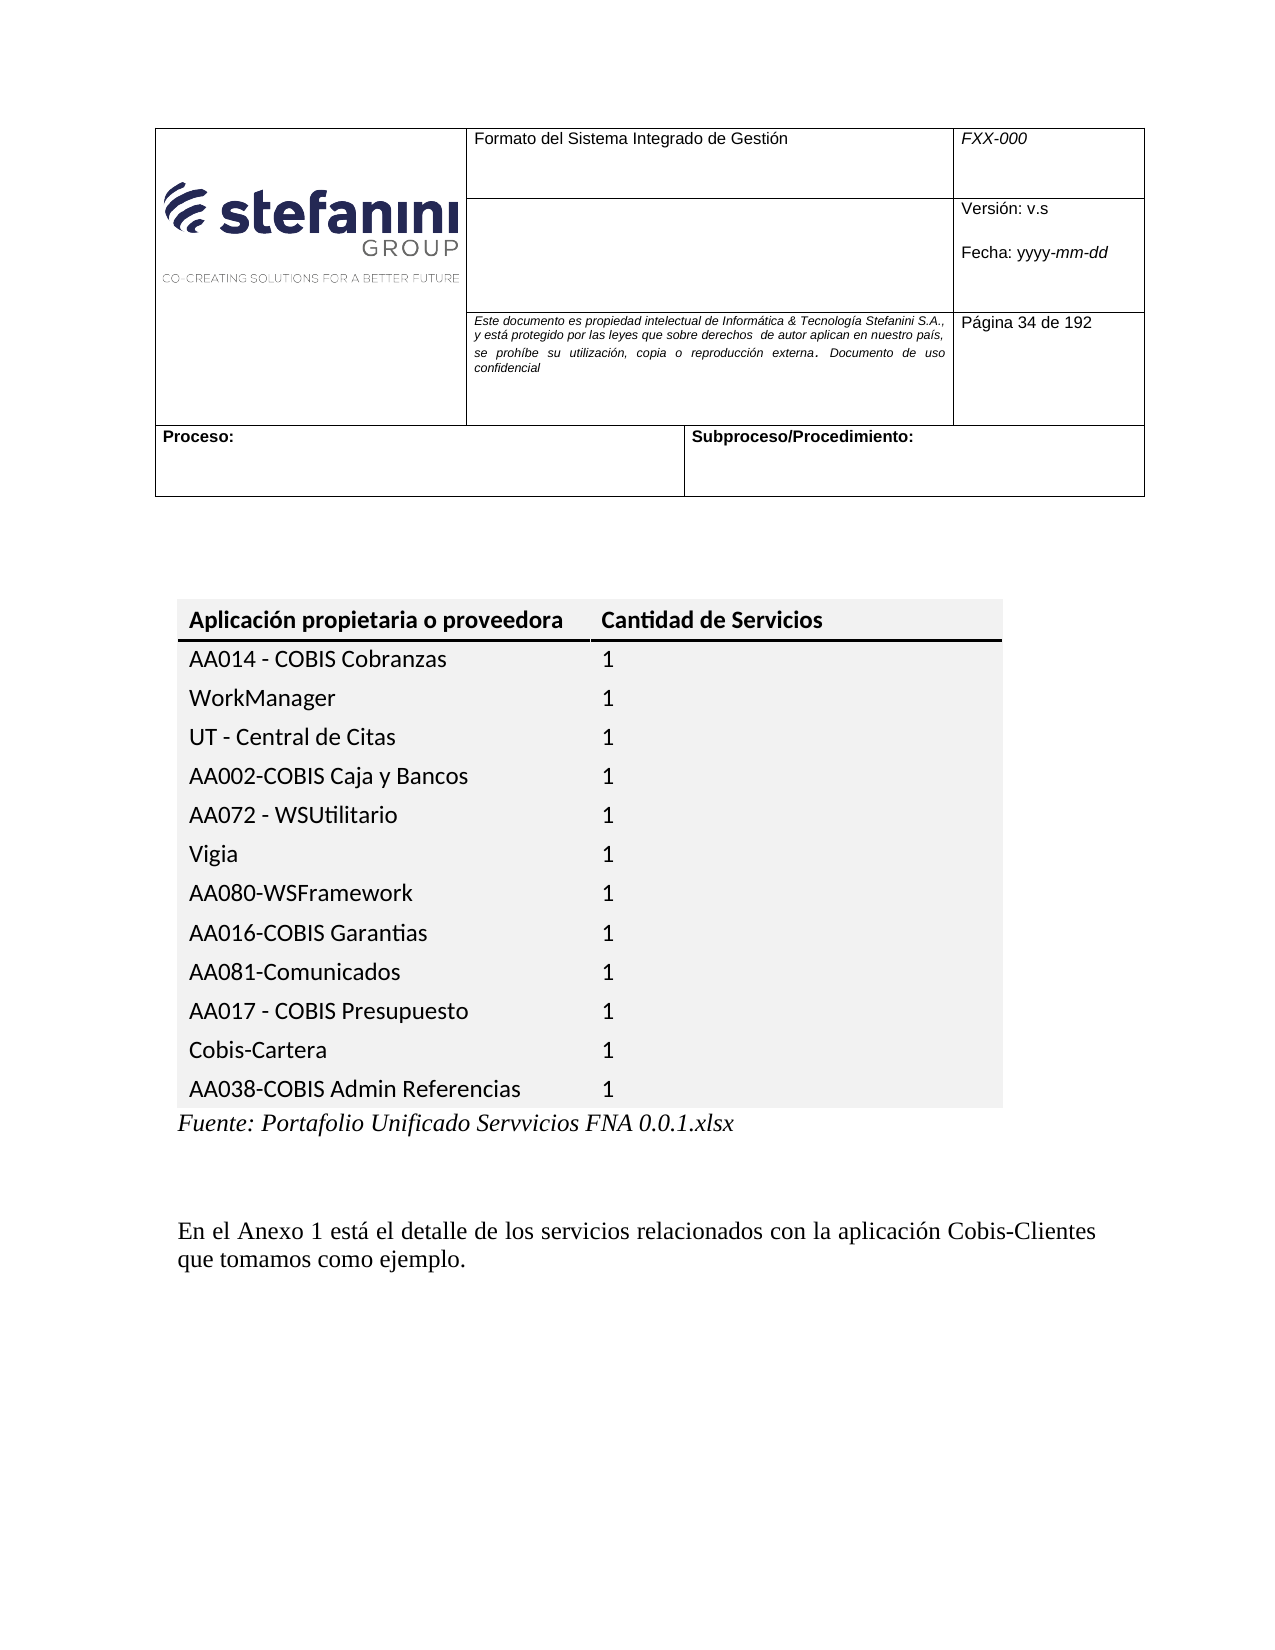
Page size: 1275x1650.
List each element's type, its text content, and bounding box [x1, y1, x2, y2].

table_cell AA016-COBIS Garantias [178, 913, 590, 951]
table_cell Cobis-Cartera [178, 1030, 590, 1068]
table_cell 1 [591, 913, 1002, 951]
table_cell 1 [591, 874, 1002, 912]
table_header Aplicación propietaria o proveedora [178, 600, 590, 638]
table_cell AA080-WSFramework [178, 874, 590, 912]
table_header Cantidad de Servicios [591, 600, 1002, 638]
table_cell AA081-Comunicados [178, 952, 590, 990]
table_cell WorkManager [178, 679, 590, 717]
picture [162, 182, 460, 286]
table_cell 1 [591, 718, 1002, 756]
table_cell 1 [591, 1069, 1002, 1107]
text En el Anexo 1 está el detalle de los servicios relacionados con la aplicación Cobis-Clientes que tomamos como ejemplo. [177, 1216, 1098, 1273]
table_cell AA038-COBIS Admin Referencias [178, 1069, 590, 1107]
table_cell AA002-COBIS Caja y Bancos [178, 757, 590, 795]
table_cell 1 [591, 679, 1002, 717]
table_cell 1 [591, 757, 1002, 795]
text Fuente: Portafolio Unificado Servvicios FNA 0.0.1.xlsx [177, 1108, 1098, 1137]
table_cell UT - Central de Citas [178, 718, 590, 756]
table_cell 1 [591, 1030, 1002, 1068]
table_cell 1 [591, 796, 1002, 834]
table_cell AA017 - COBIS Presupuesto [178, 991, 590, 1029]
table_cell 1 [591, 835, 1002, 873]
table_cell 1 [591, 642, 1002, 677]
table_cell AA072 - WSUtilitario [178, 796, 590, 834]
table_cell 1 [591, 991, 1002, 1029]
table_cell 1 [591, 952, 1002, 990]
table_cell AA014 - COBIS Cobranzas [178, 642, 590, 677]
table_cell Vigia [178, 835, 590, 873]
